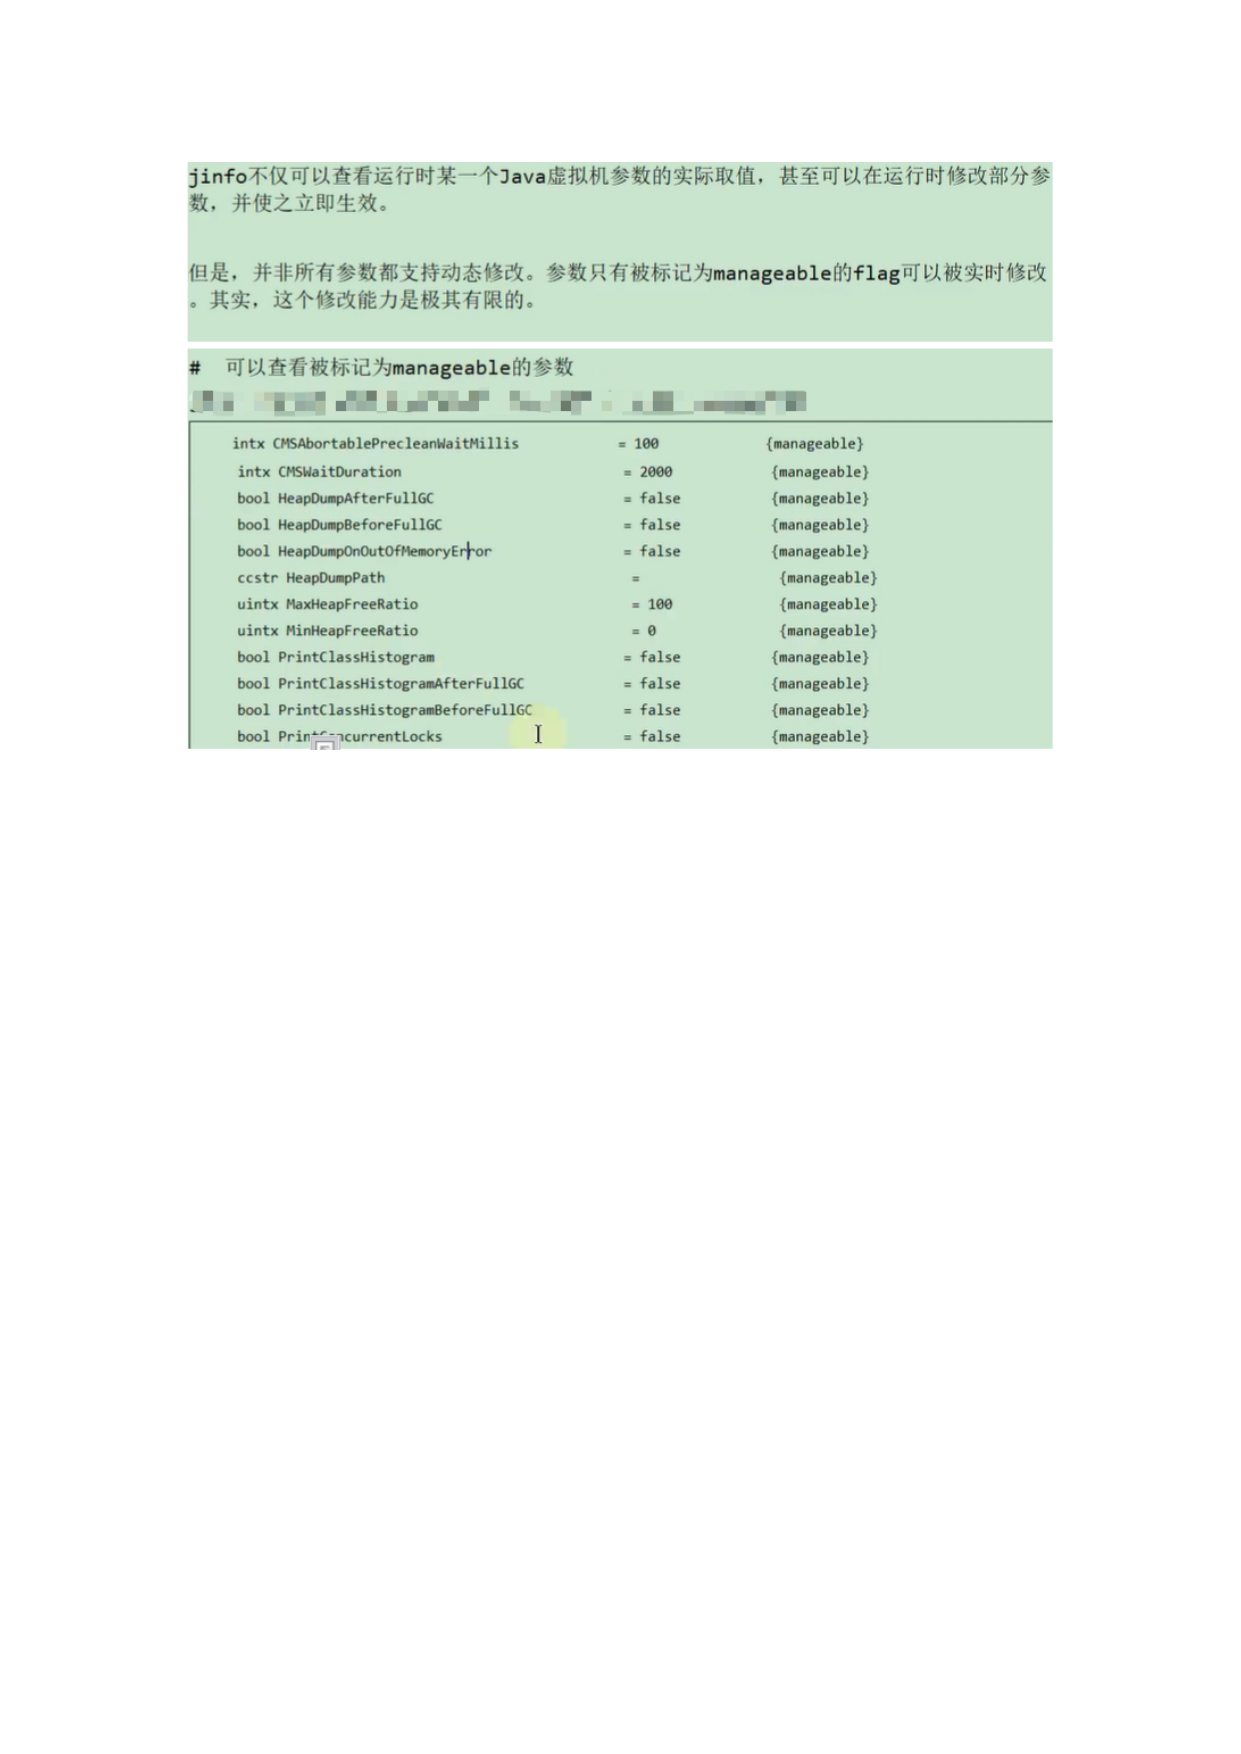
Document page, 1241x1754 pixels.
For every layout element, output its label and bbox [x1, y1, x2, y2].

picture [187, 162, 1053, 750]
